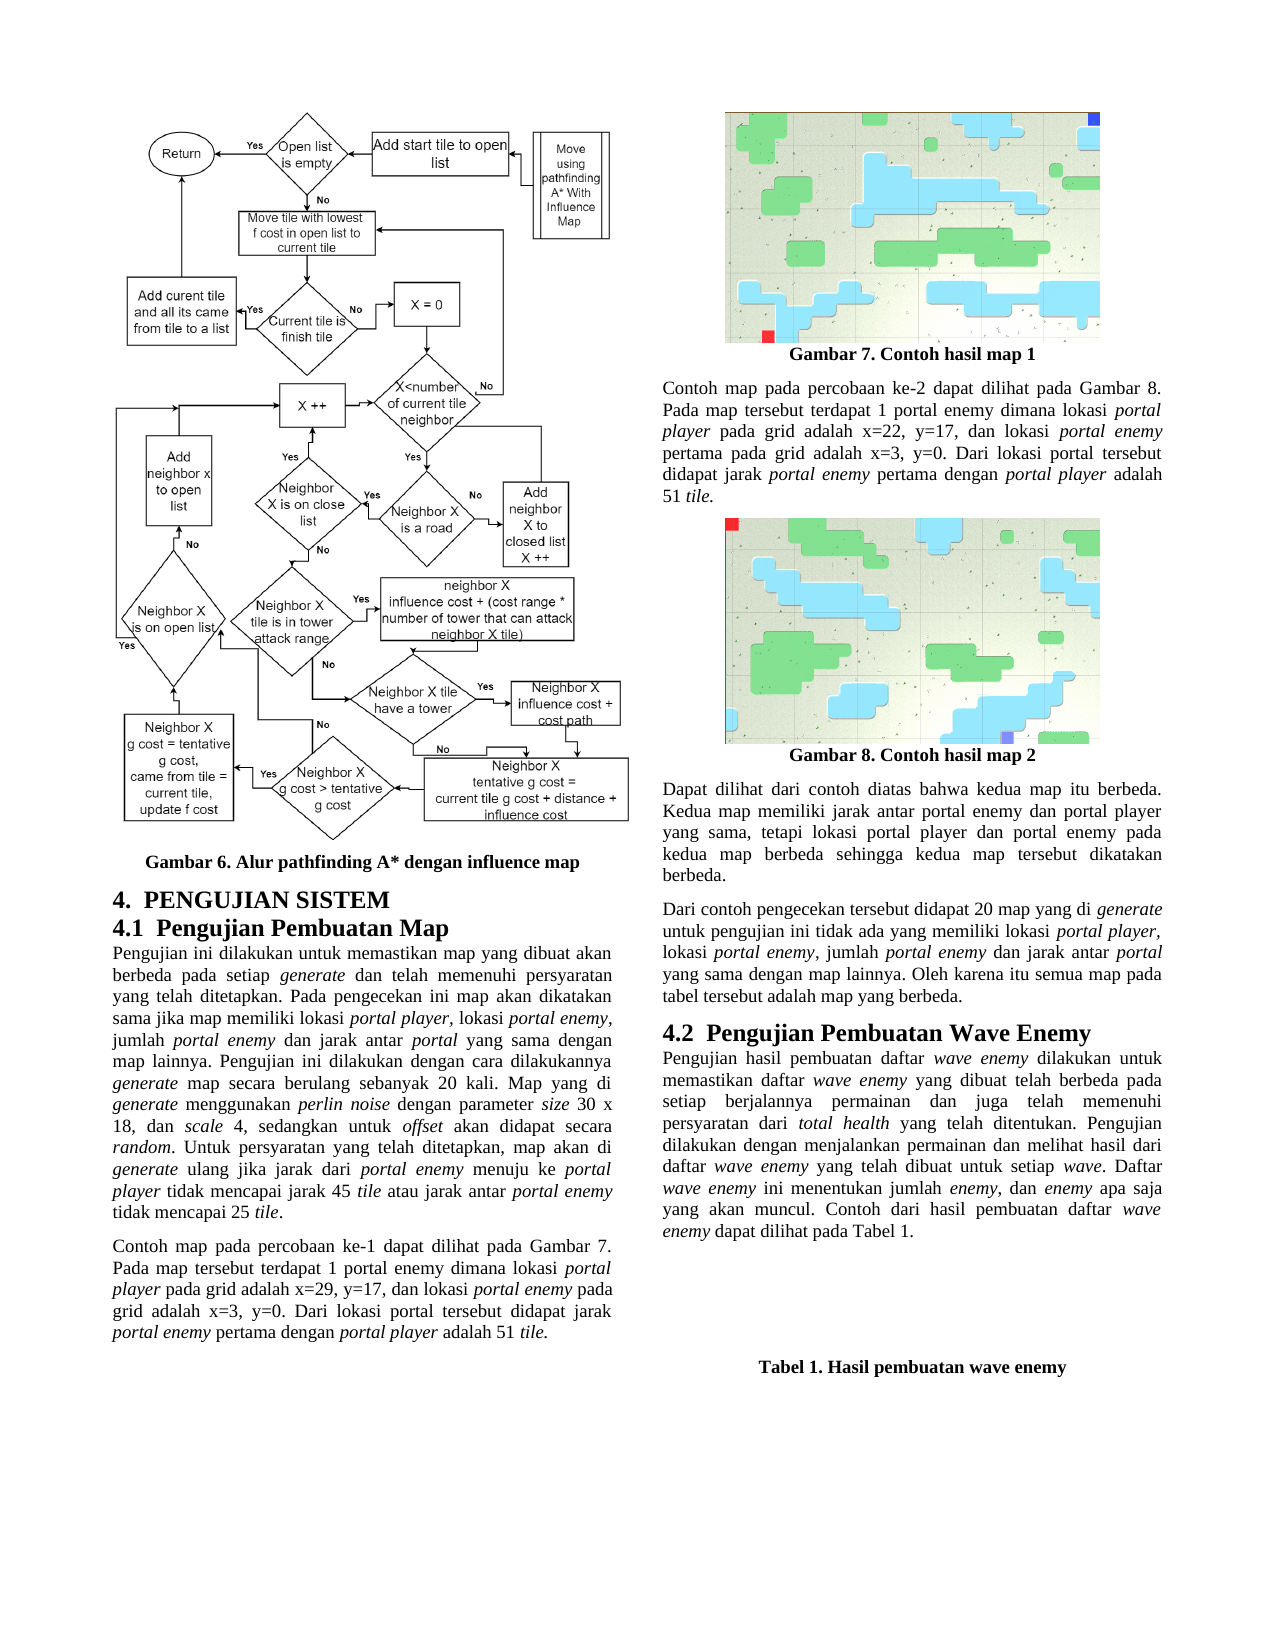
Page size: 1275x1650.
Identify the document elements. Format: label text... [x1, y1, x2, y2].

picture [725, 518, 1100, 744]
subtitle 4.2 Pengujian Pembuatan Wave Enemy [662, 1018, 1162, 1047]
picture [112, 112, 629, 840]
subtitle 4.1 Pengujian Pembuatan Map [112, 913, 613, 942]
text Pengujian ini dilakukan untuk memastikan map yang dibuat akan berbeda pada setiap generate dan telah memenuhi persyaratan yang telah ditetapkan. Pada pengecekan ini map akan dikatakan sama jika map memiliki lokasi portal player, lokasi portal enemy, jumlah portal enemy dan jarak antar portal yang sama dengan map lainnya. Pengujian ini dilakukan dengan cara dilakukannya generate map secara berulang sebanyak 20 kali. Map yang di generate menggunakan perlin noise dengan parameter size 30 x 18, dan scale 4, sedangkan untuk offset akan didapat secara random. Untuk persyaratan yang telah ditetapkan, map akan di generate ulang jika jarak dari portal enemy menuju ke portal player tidak mencapai jarak 45 tile atau jarak antar portal enemy tidak mencapai 25 tile. [112, 942, 613, 1223]
text Contoh map pada percobaan ke-2 dapat dilihat pada Gambar 8. Pada map tersebut terdapat 1 portal enemy dimana lokasi portal player pada grid adalah x=22, y=17, dan lokasi portal enemy pertama pada grid adalah x=3, y=0. Dari lokasi portal tersebut didapat jarak portal enemy pertama dengan portal player adalah 51 tile. [662, 377, 1162, 506]
picture [725, 112, 1100, 343]
text Gambar 7. Contoh hasil map 1 [662, 343, 1162, 364]
text Gambar 6. Alur pathfinding A* dengan influence map [112, 851, 613, 872]
subtitle 4. PENGUJIAN SISTEM [112, 885, 613, 913]
text Gambar 8. Contoh hasil map 2 [662, 744, 1162, 765]
text Tabel 1. Hasil pembuatan wave enemy [662, 1356, 1162, 1378]
text Contoh map pada percobaan ke-1 dapat dilihat pada Gambar 7. Pada map tersebut terdapat 1 portal enemy dimana lokasi portal player pada grid adalah x=29, y=17, dan lokasi portal enemy pada grid adalah x=3, y=0. Dari lokasi portal tersebut didapat jarak portal enemy pertama dengan portal player adalah 51 tile. [112, 1235, 613, 1343]
text Pengujian hasil pembuatan daftar wave enemy dilakukan untuk memastikan daftar wave enemy yang dibuat telah berbeda pada setiap berjalannya permainan dan juga telah memenuhi persyaratan dari total health yang telah ditentukan. Pengujian dilakukan dengan menjalankan permainan dan melihat hasil dari daftar wave enemy yang telah dibuat untuk setiap wave. Daftar wave enemy ini menentukan jumlah enemy, dan enemy apa saja yang akan muncul. Contoh dari hasil pembuatan daftar wave enemy dapat dilihat pada Tabel 1. [662, 1047, 1162, 1241]
text Dari contoh pengecekan tersebut didapat 20 map yang di generate untuk pengujian ini tidak ada yang memiliki lokasi portal player, lokasi portal enemy, jumlah portal enemy dan jarak antar portal yang sama dengan map lainnya. Oleh karena itu semua map pada tabel tersebut adalah map yang berbeda. [662, 898, 1162, 1006]
text Dapat dilihat dari contoh diatas bahwa kedua map itu berbeda. Kedua map memiliki jarak antar portal enemy dan portal player yang sama, tetapi lokasi portal player dan portal enemy pada kedua map berbeda sehingga kedua map tersebut dikatakan berbeda. [662, 778, 1162, 886]
